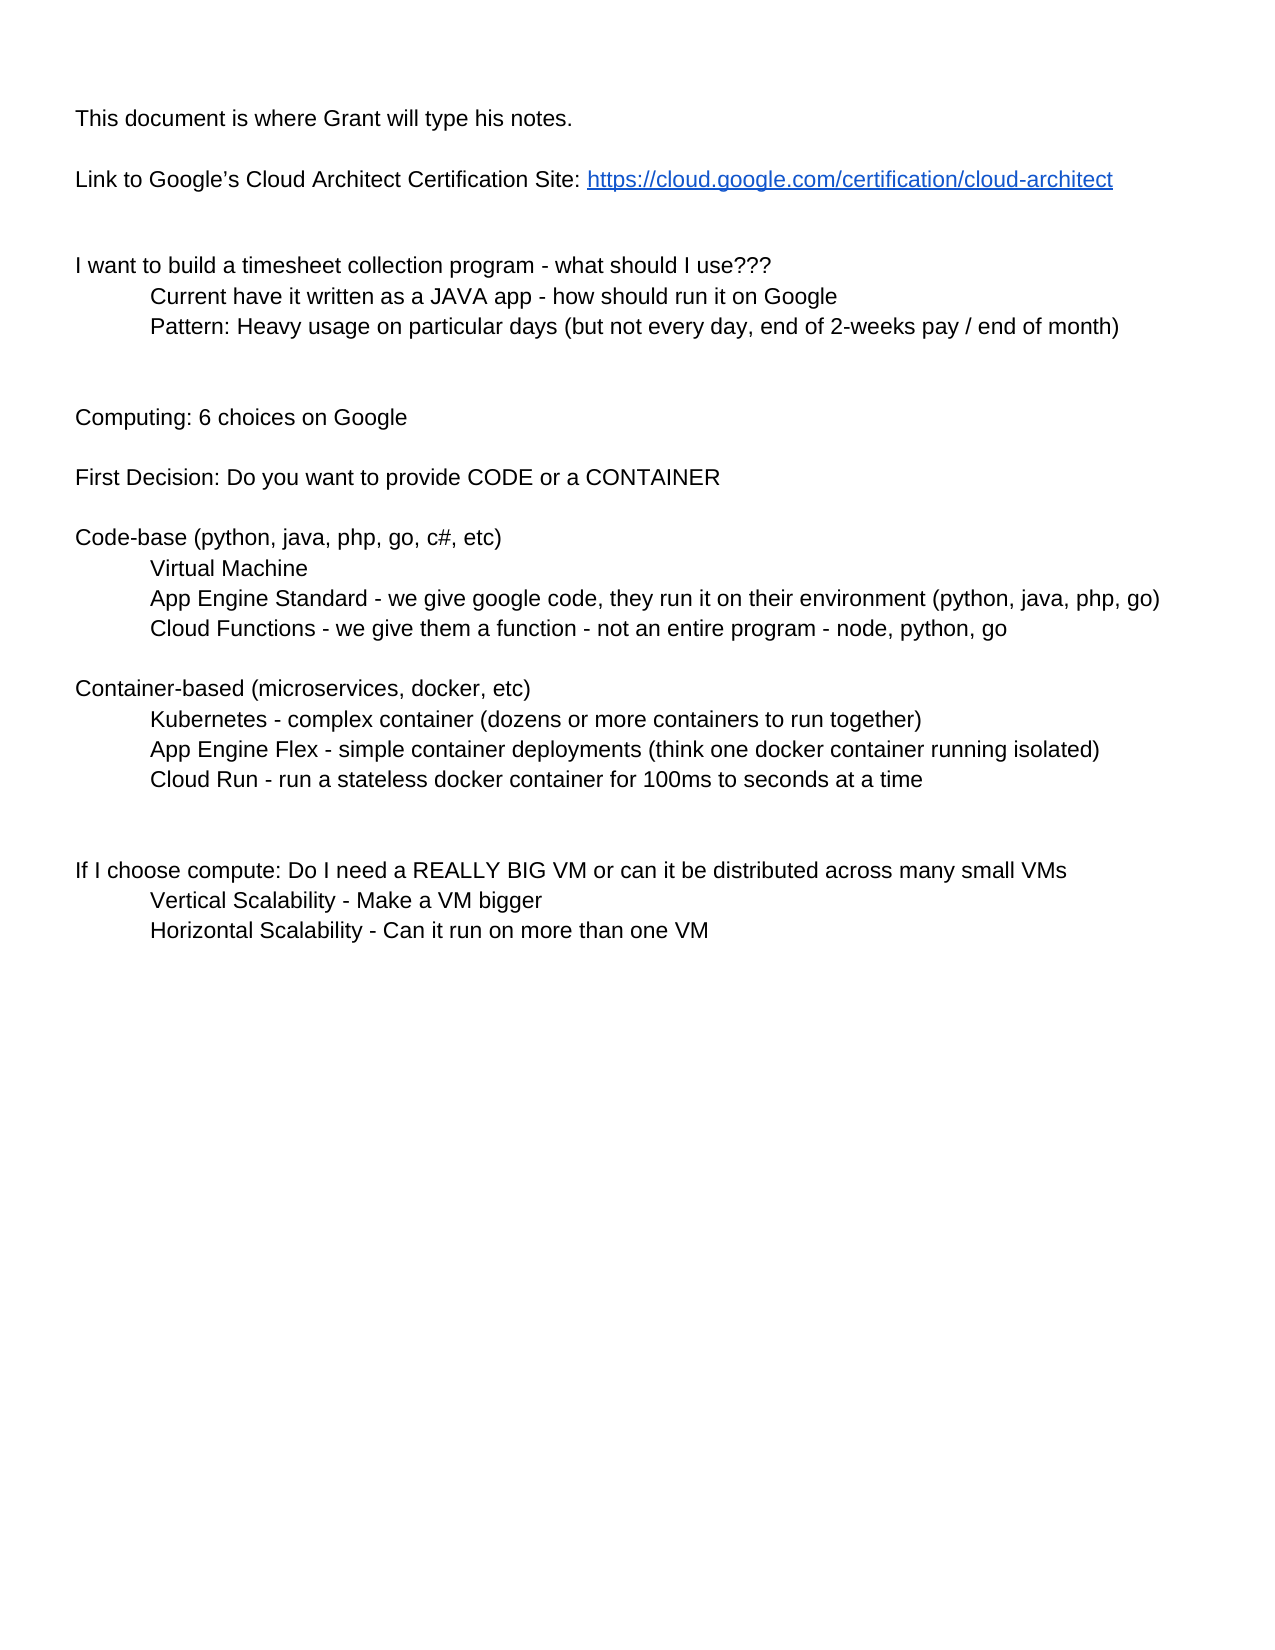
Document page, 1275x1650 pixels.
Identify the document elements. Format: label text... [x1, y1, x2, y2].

text Link to Google’s Cloud Architect Certification Site: https://cloud.google.com/certification/cloud-architect [75, 166, 1200, 192]
text Vertical Scalability - Make a VM bigger [75, 887, 1200, 913]
text Computing: 6 choices on Google [75, 403, 1200, 430]
text I want to build a timesheet collection program - what should I use??? [75, 252, 1200, 279]
text Virtual Machine [75, 554, 1200, 581]
text App Engine Standard - we give google code, they run it on their environment (python, java, php, go) [75, 585, 1200, 611]
text Horizontal Scalability - Can it run on more than one VM [75, 917, 1200, 943]
text Pattern: Heavy usage on particular days (but not every day, end of 2-weeks pay / end of month) [75, 313, 1200, 339]
text Cloud Functions - we give them a function - not an entire program - node, python, go [75, 615, 1200, 641]
text If I choose compute: Do I need a REALLY BIG VM or can it be distributed across many small VMs [75, 857, 1200, 883]
text Code-base (python, java, php, go, c#, etc) [75, 524, 1200, 551]
text Container-based (microservices, docker, etc) [75, 675, 1200, 702]
text First Decision: Do you want to provide CODE or a CONTAINER [75, 464, 1200, 490]
text Cloud Run - run a stateless docker container for 100ms to seconds at a time [75, 766, 1200, 792]
text Kubernetes - complex container (dozens or more containers to run together) [75, 706, 1200, 732]
text Current have it written as a JAVA app - how should run it on Google [75, 283, 1200, 309]
text This document is where Grant will type his notes. [75, 105, 1200, 132]
text App Engine Flex - simple container deployments (think one docker container running isolated) [75, 736, 1200, 762]
